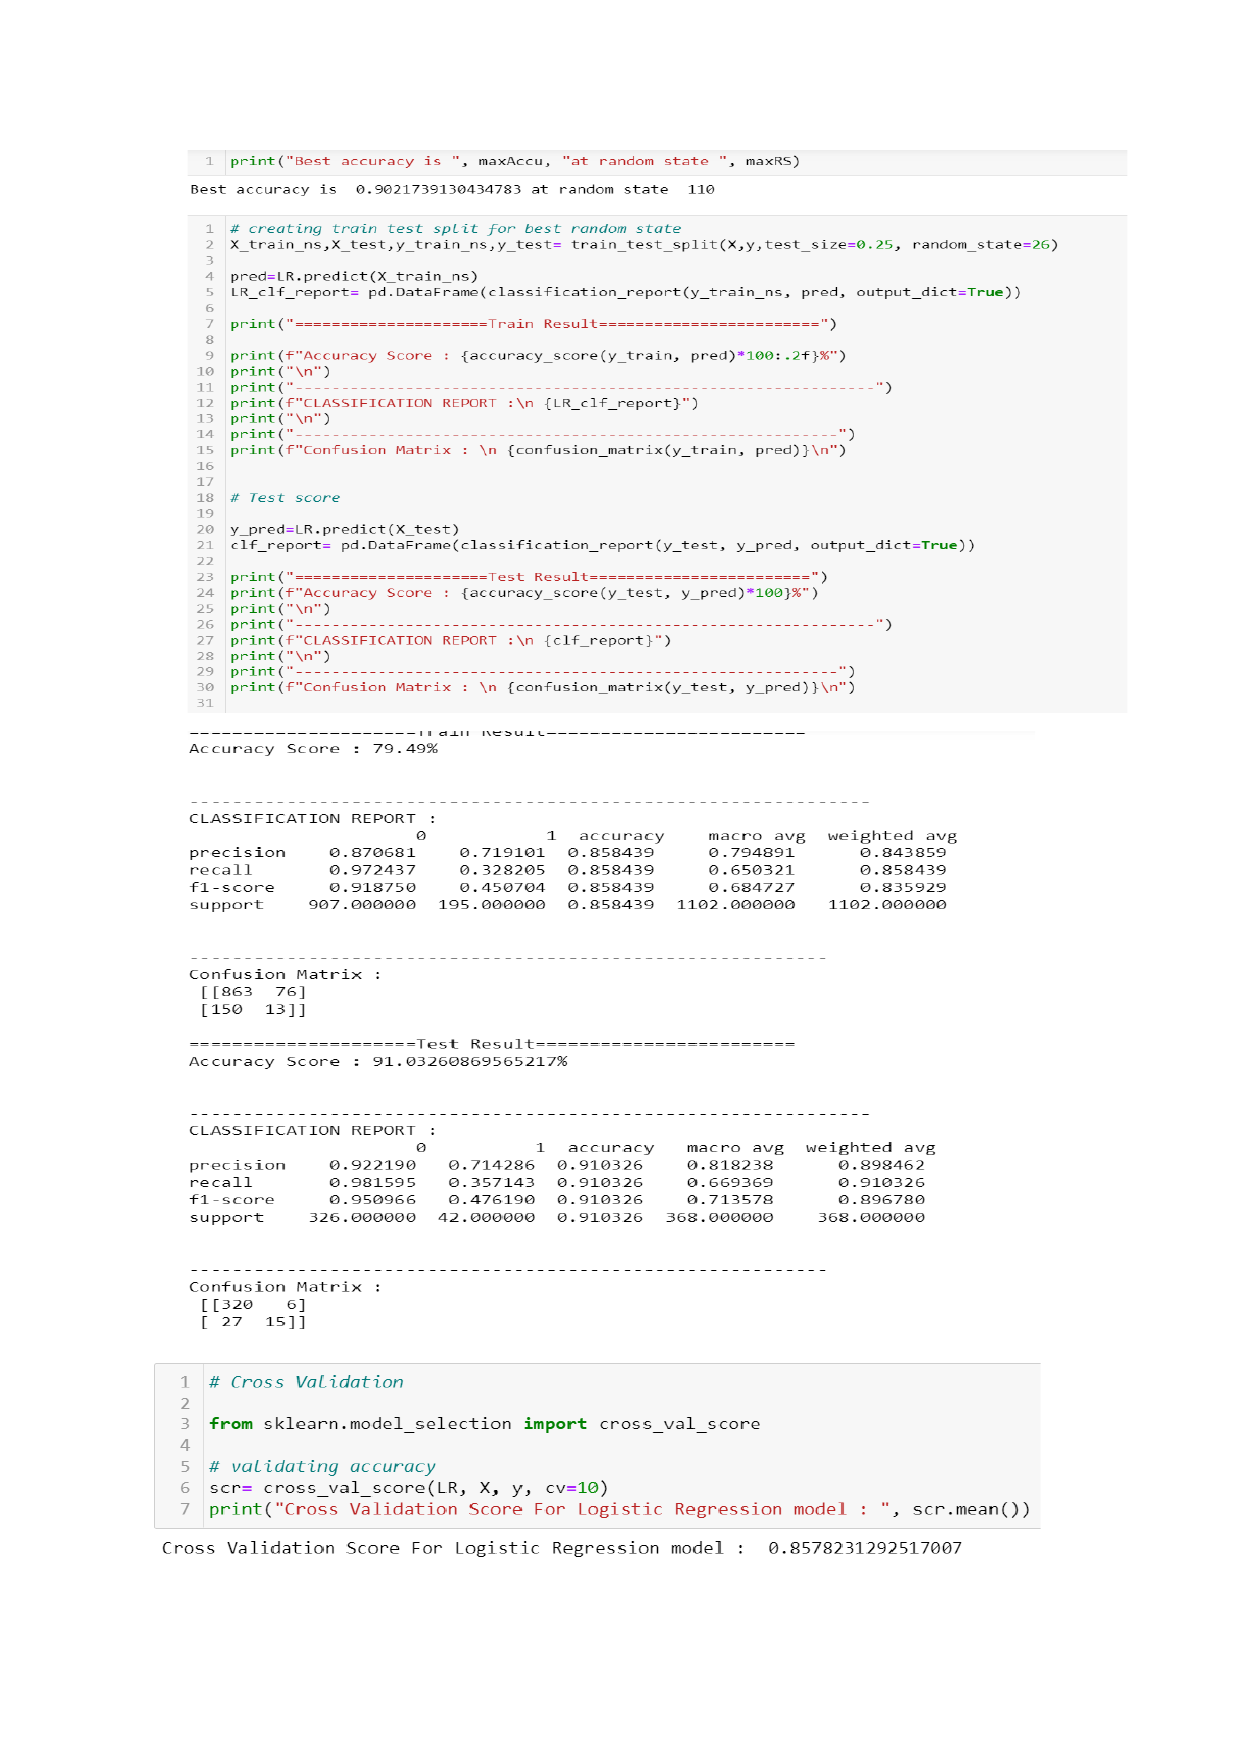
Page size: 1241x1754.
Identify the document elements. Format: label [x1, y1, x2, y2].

picture [150, 1362, 1041, 1566]
picture [187, 731, 1036, 1344]
picture [187, 150, 1128, 713]
